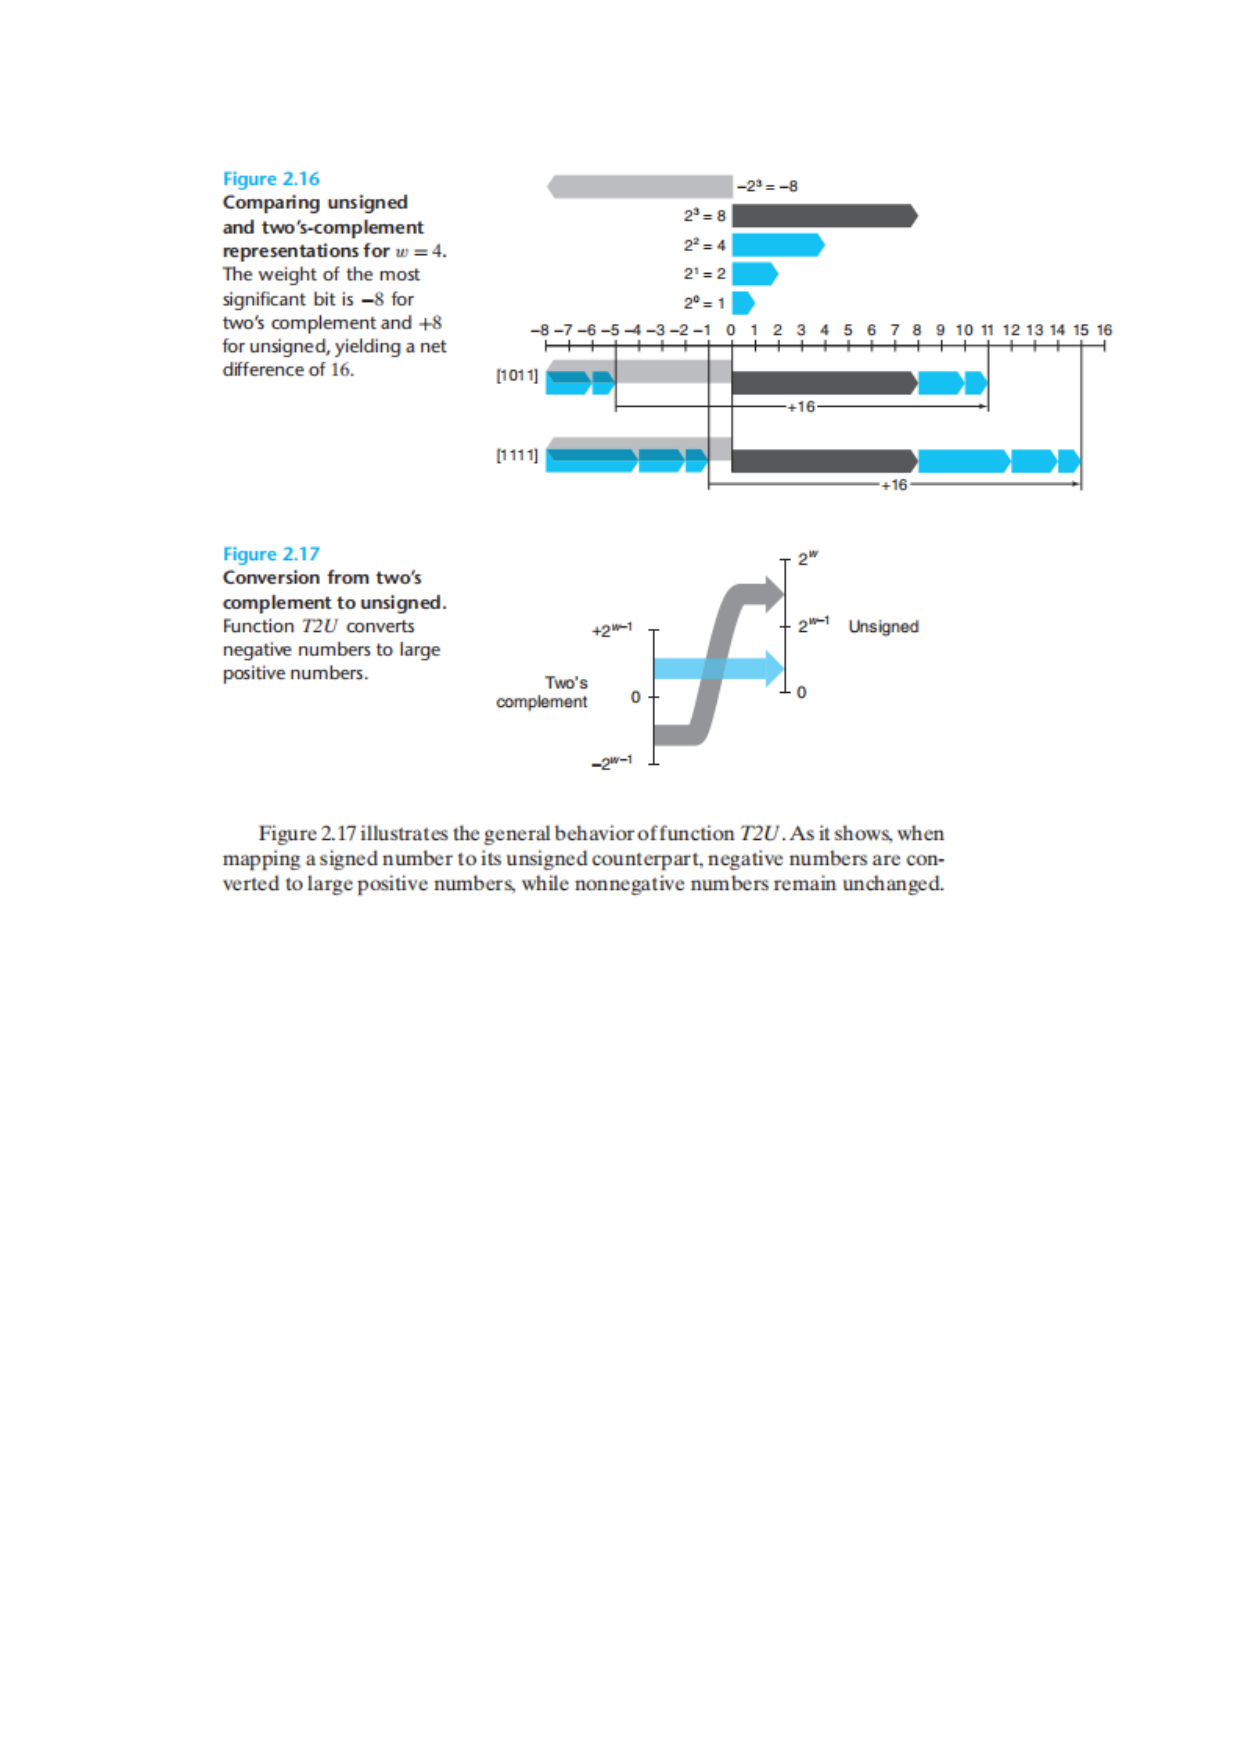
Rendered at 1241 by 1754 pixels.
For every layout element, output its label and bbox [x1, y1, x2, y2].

picture [187, 151, 1189, 914]
